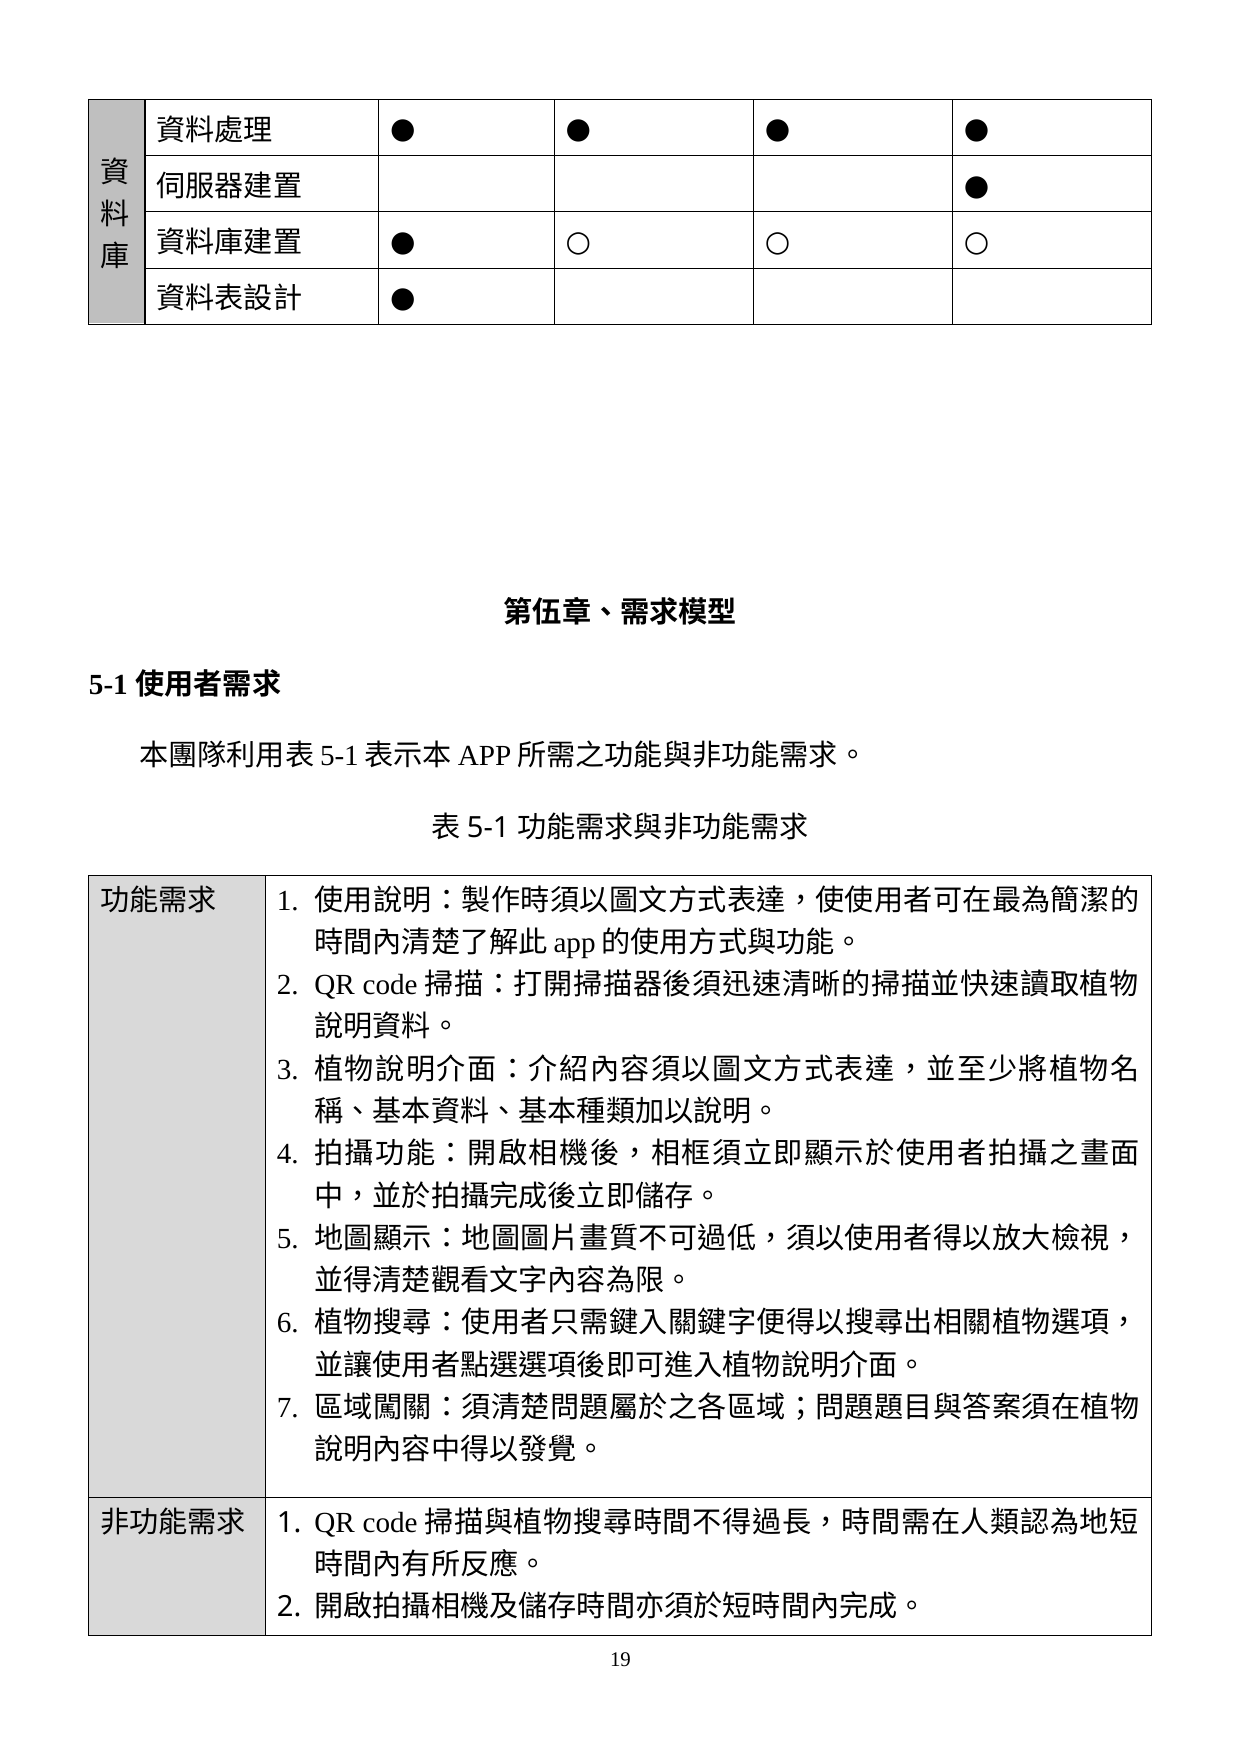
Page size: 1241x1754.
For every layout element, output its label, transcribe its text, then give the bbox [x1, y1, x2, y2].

table_cell 資料處理 [146, 100, 378, 155]
table_header 使用說明：製作時須以圖文方式表達，使使用者可在最為簡潔的時間內清楚了解此app的使用方式與功能。 QR code掃描：打開掃描器後須迅速清晰的掃描並快速讀取植物說明資料。 植物說明介面：介紹內容須以圖文方式表達，並至少將植物名稱、基本資料、基本種類加以說明。 拍攝功能：開啟相機後，相框須立即顯示於使用者拍攝之畫面中，並於拍攝完成後立即儲存。 地圖顯示：地圖圖片畫質不可過低，須以使用者得以放大檢視，並得清楚觀看文字內容為限。 植物搜尋：使用者只需鍵入關鍵字便得以搜尋出相關植物選項，並讓使用者點選選項後即可進入植物說明介面。 區域闖關：須清楚問題屬於之各區域；問題題目與答案須在植物說明內容中得以發覺。 [266, 876, 1151, 1497]
table_cell ● [379, 212, 554, 267]
table_cell ● [953, 100, 1151, 155]
table_cell 伺服器建置 [146, 156, 378, 211]
table_cell ● [379, 269, 554, 323]
text 表5-1 功能需求與非功能需求 [89, 803, 1152, 846]
table_cell ○ [953, 212, 1151, 267]
text 本團隊利用表5-1表示本APP所需之功能與非功能需求。 [89, 732, 1152, 774]
text 5-1 使用者需求 [89, 661, 1152, 703]
table_cell [555, 156, 753, 211]
table_header 功能需求 [89, 876, 265, 1497]
text 第伍章、需求模型 [89, 589, 1152, 631]
table_cell [953, 269, 1151, 323]
table_cell ● [953, 156, 1151, 211]
table_cell 資料庫 [89, 100, 144, 323]
table_cell [754, 156, 952, 211]
table_cell 非功能需求 [89, 1498, 265, 1635]
table_cell [555, 269, 753, 323]
table_cell ○ [754, 212, 952, 267]
table_cell ● [379, 100, 554, 155]
table_cell ● [754, 100, 952, 155]
table_cell ○ [555, 212, 753, 267]
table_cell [266, 1498, 1151, 1635]
table_cell ● [555, 100, 753, 155]
table_cell [379, 156, 554, 211]
table_cell 資料表設計 [146, 269, 378, 323]
table_cell [754, 269, 952, 323]
table_cell 資料庫建置 [146, 212, 378, 267]
